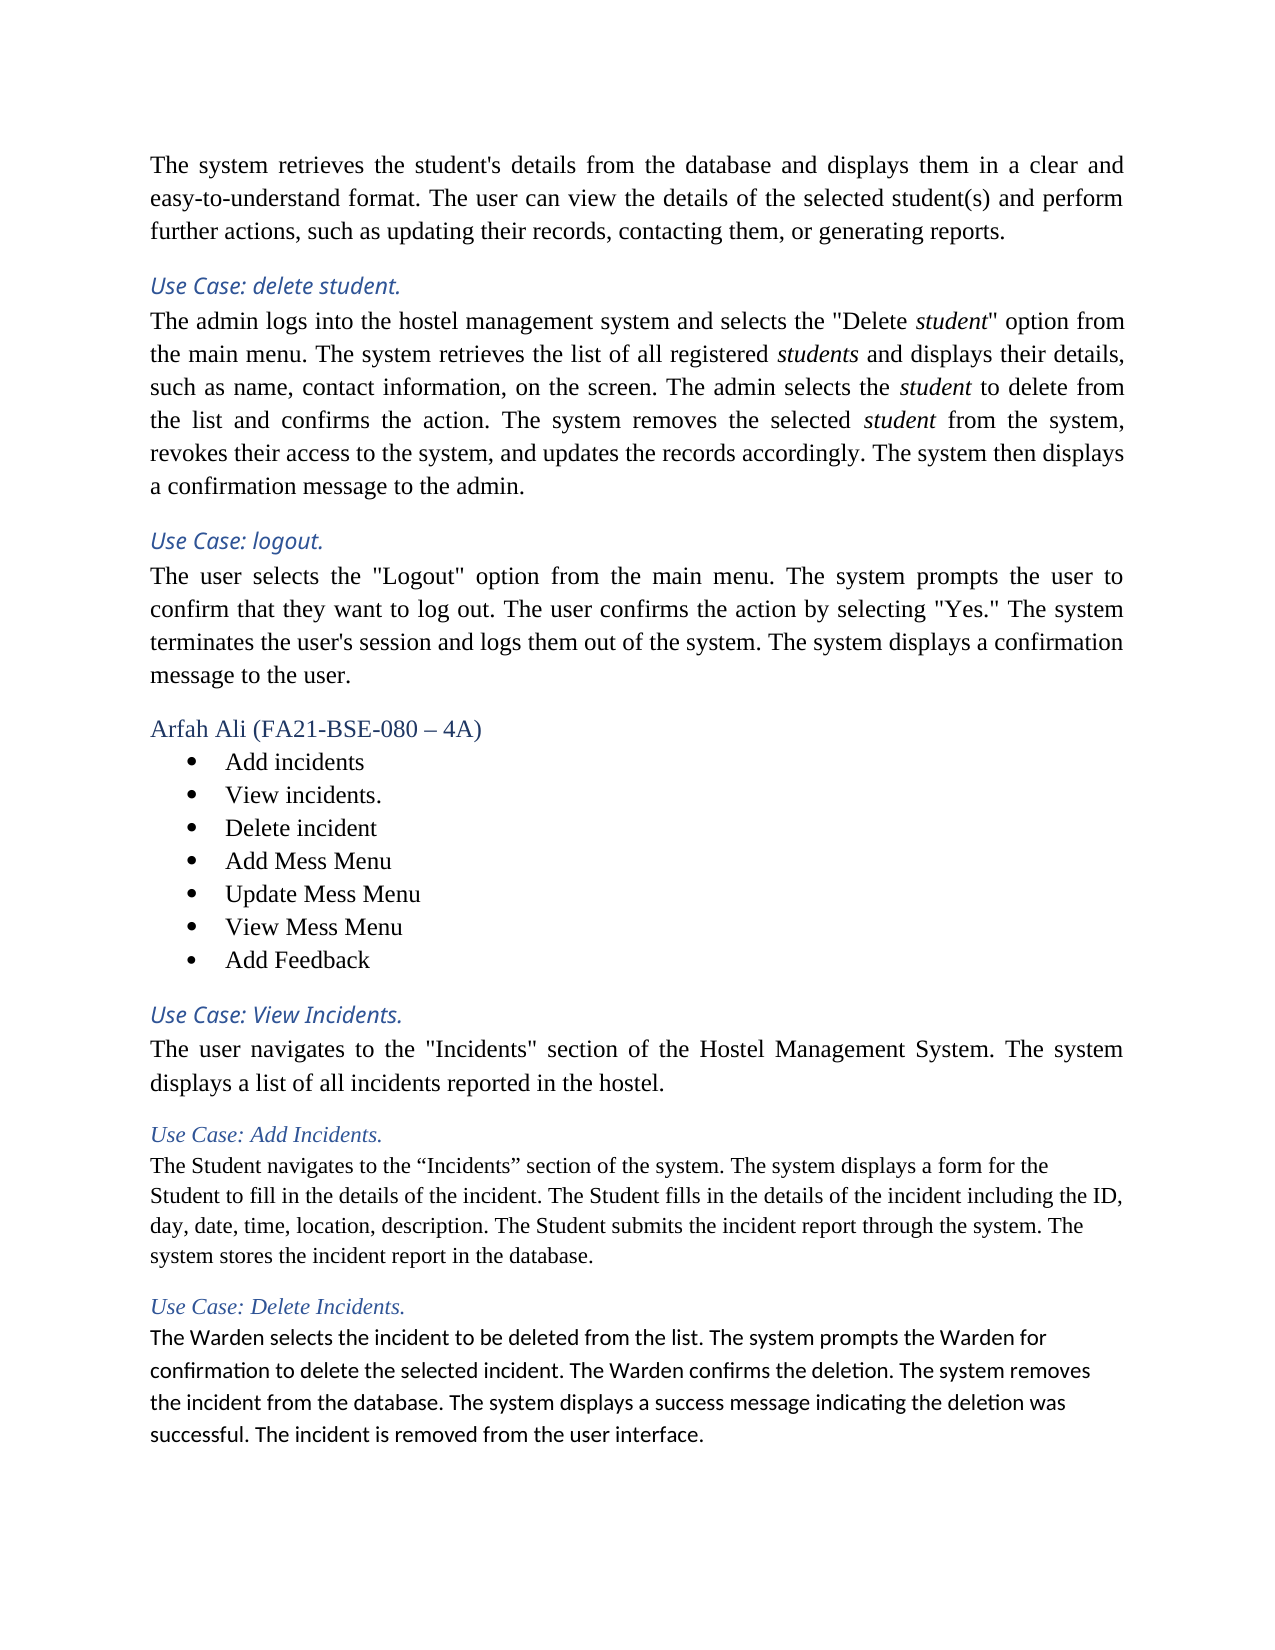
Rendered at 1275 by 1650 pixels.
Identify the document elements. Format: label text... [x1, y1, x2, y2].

subtitle Use Case: View Incidents. [150, 999, 1125, 1030]
text The Student navigates to the “Incidents” section of the system. The system displays a form for the Student to fill in the details of the incident. The Student fills in the details of the incident including the ID, day, date, time, location, description. The Student submits the incident report through the system. The system stores the incident report in the database. [150, 1152, 1125, 1269]
list Add Feedback [187, 945, 1125, 973]
subtitle Use Case: Delete Incidents. [150, 1293, 1125, 1320]
subtitle Use Case: logout. [150, 525, 1125, 556]
list View Mess Menu [187, 912, 1125, 941]
list View incidents. [187, 780, 1125, 808]
subtitle Arfah Ali (FA21-BSE-080 – 4A) [150, 714, 1125, 742]
list Add incidents [187, 747, 1125, 775]
text The Warden selects the incident to be deleted from the list. The system prompts the Warden for confirmation to delete the selected incident. The Warden confirms the deletion. The system removes the incident from the database. The system displays a success message indicating the deletion was successful. The incident is removed from the user interface. [150, 1323, 1125, 1448]
text The user navigates to the "Incidents" section of the Hostel Management System. The system displays a list of all incidents reported in the hostel. [150, 1034, 1125, 1096]
subtitle Use Case: delete student. [150, 270, 1125, 301]
text The user selects the "Logout" option from the main menu. The system prompts the user to confirm that they want to log out. The user confirms the action by selecting "Yes." The system terminates the user's session and logs them out of the system. The system displays a confirmation message to the user. [150, 561, 1125, 688]
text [150, 150, 1125, 245]
list Delete incident [187, 813, 1125, 841]
list Add Mess Menu [187, 846, 1125, 874]
list Update Mess Menu [187, 879, 1125, 907]
text The admin logs into the hostel management system and selects the "Delete student" option from the main menu. The system retrieves the list of all registered students and displays their details, such as name, contact information, on the screen. The admin selects the student to delete from the list and confirms the action. The system removes the selected student from the system, revokes their access to the system, and updates the records accordingly. The system then displays a confirmation message to the admin. [150, 306, 1125, 500]
subtitle Use Case: Add Incidents. [150, 1121, 1125, 1148]
